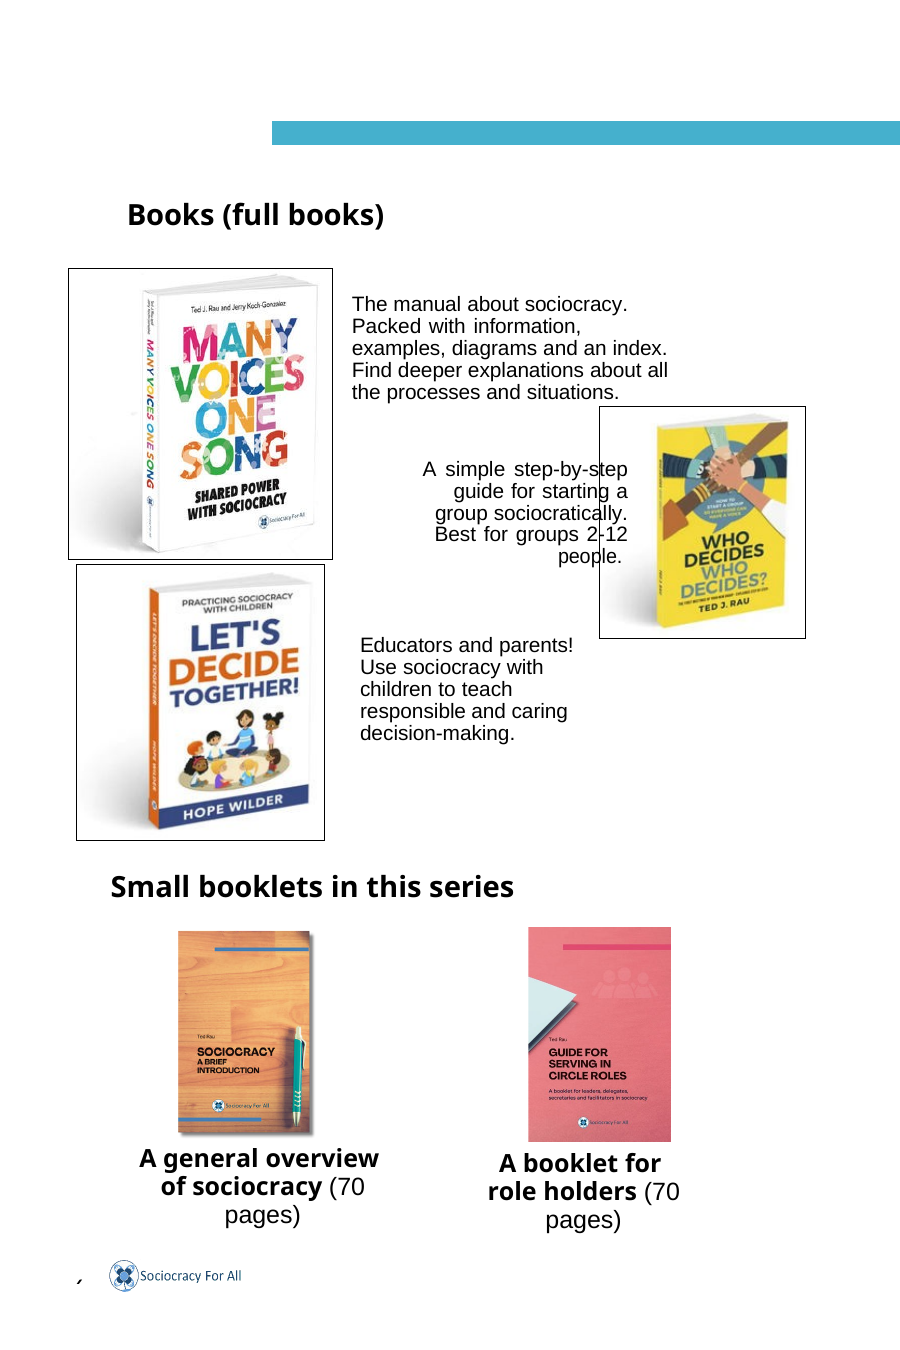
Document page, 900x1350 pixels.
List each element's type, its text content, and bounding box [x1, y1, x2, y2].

text role holders (70 pages) [451, 1178, 716, 1234]
picture [69, 269, 332, 546]
text Small booklets in this series [110, 867, 900, 906]
text Books (full books) [127, 194, 900, 234]
text Educators and parents! Use sociocracy with children to teach responsible and caring decision-making. [360, 635, 574, 744]
picture [528, 927, 671, 1142]
picture [77, 568, 324, 840]
text of sociocracy (70 pages) [124, 1173, 401, 1229]
picture [600, 407, 805, 638]
text The manual about sociocracy. Packed with information, examples, diagrams and an index. Find deeper explanations about all the processes and situations. [352, 294, 672, 404]
subtitle A general overview [117, 1146, 401, 1173]
text A simple step-by-step guide for starting a group sociocratically. Best for groups 2-12 [420, 459, 628, 546]
picture [177, 928, 317, 1142]
subtitle A booklet for [444, 1150, 716, 1178]
picture [107, 1259, 249, 1292]
text people. [52, 546, 622, 568]
